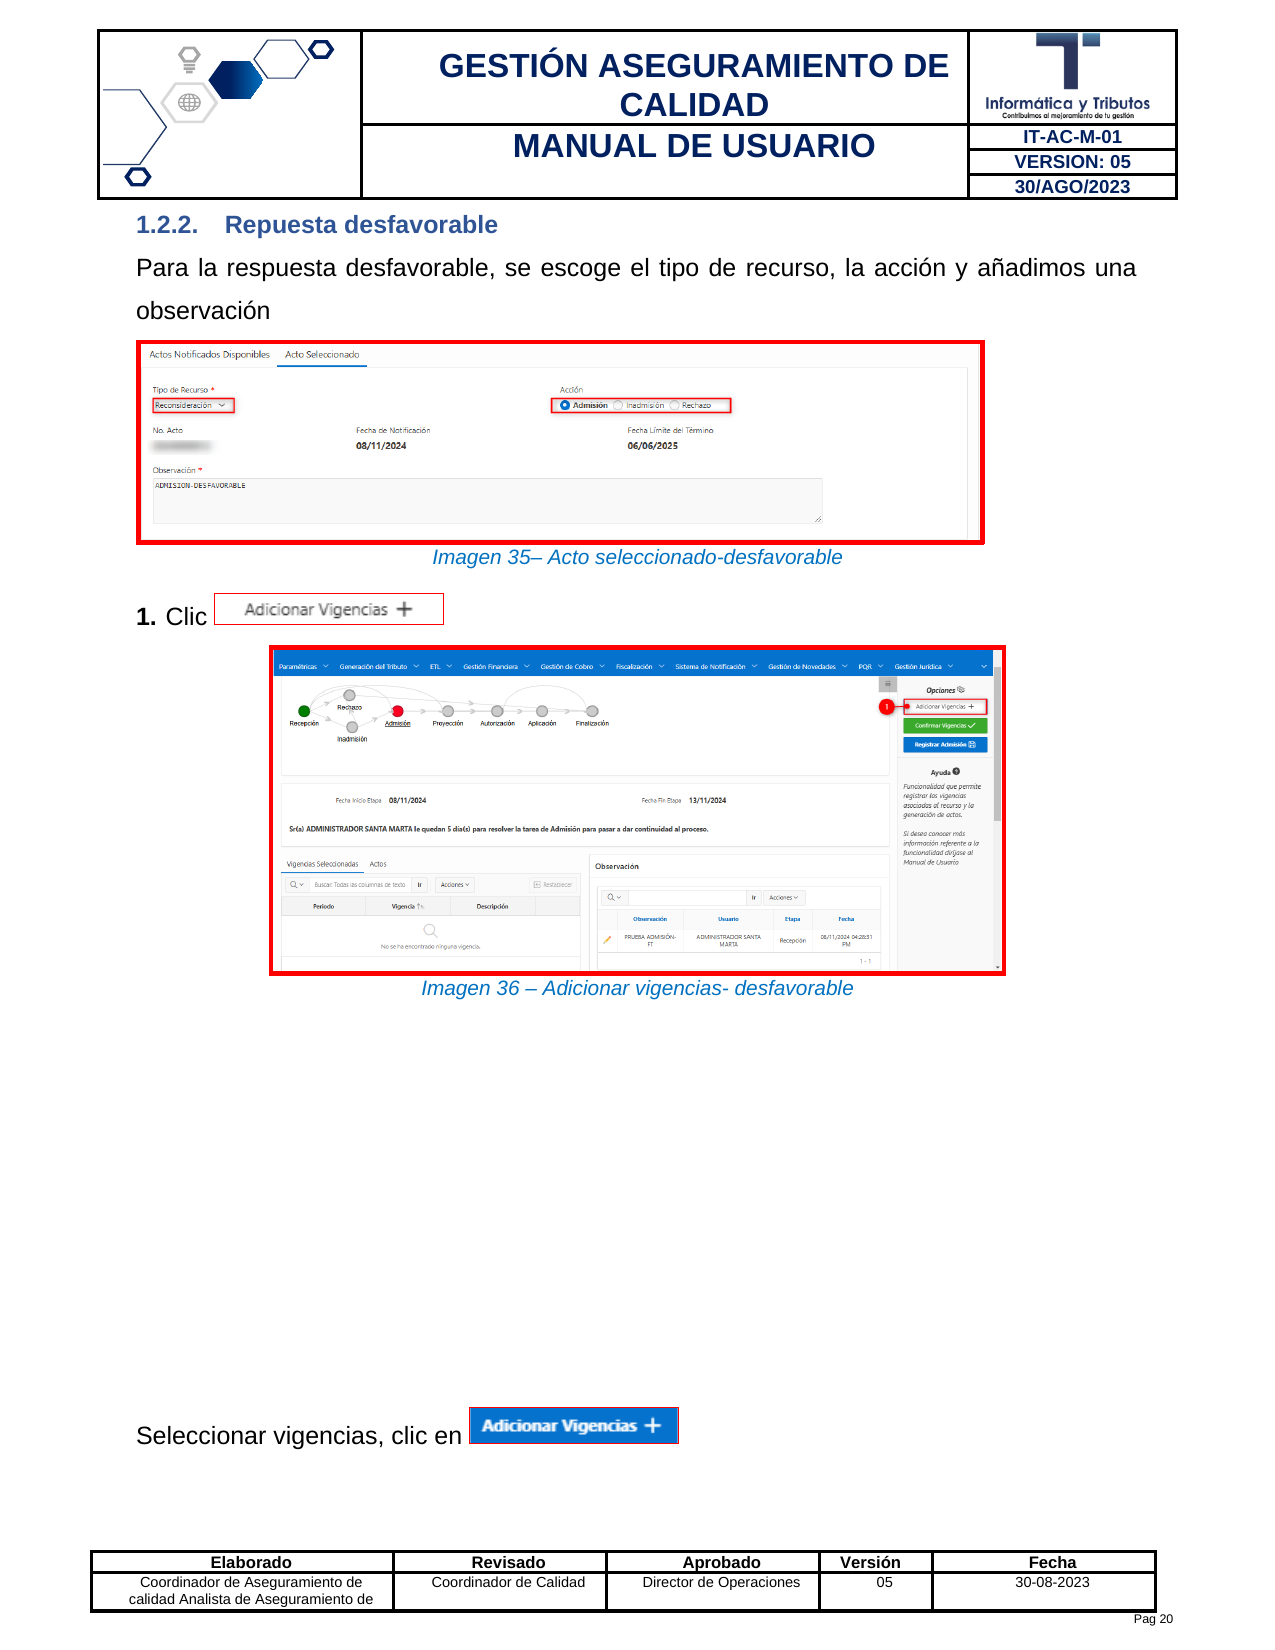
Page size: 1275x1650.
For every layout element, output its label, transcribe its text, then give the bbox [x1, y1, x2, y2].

subtitle Repuesta desfavorable [136, 210, 1139, 239]
picture [141, 344, 980, 540]
picture [215, 594, 443, 624]
text Para la respuesta desfavorable, se escoge el tipo de recurso, la acción y añadimos una observación [136, 253, 1139, 325]
list Clic [136, 592, 1139, 631]
picture [273, 650, 1002, 971]
picture [985, 32, 1150, 120]
picture [470, 1408, 678, 1443]
text Imagen 36 – Adicionar vigencias- desfavorable [136, 976, 1139, 1000]
text Imagen 35– Acto seleccionado-desfavorable [136, 544, 1139, 568]
text Seleccionar vigencias, clic en [136, 1407, 1139, 1450]
